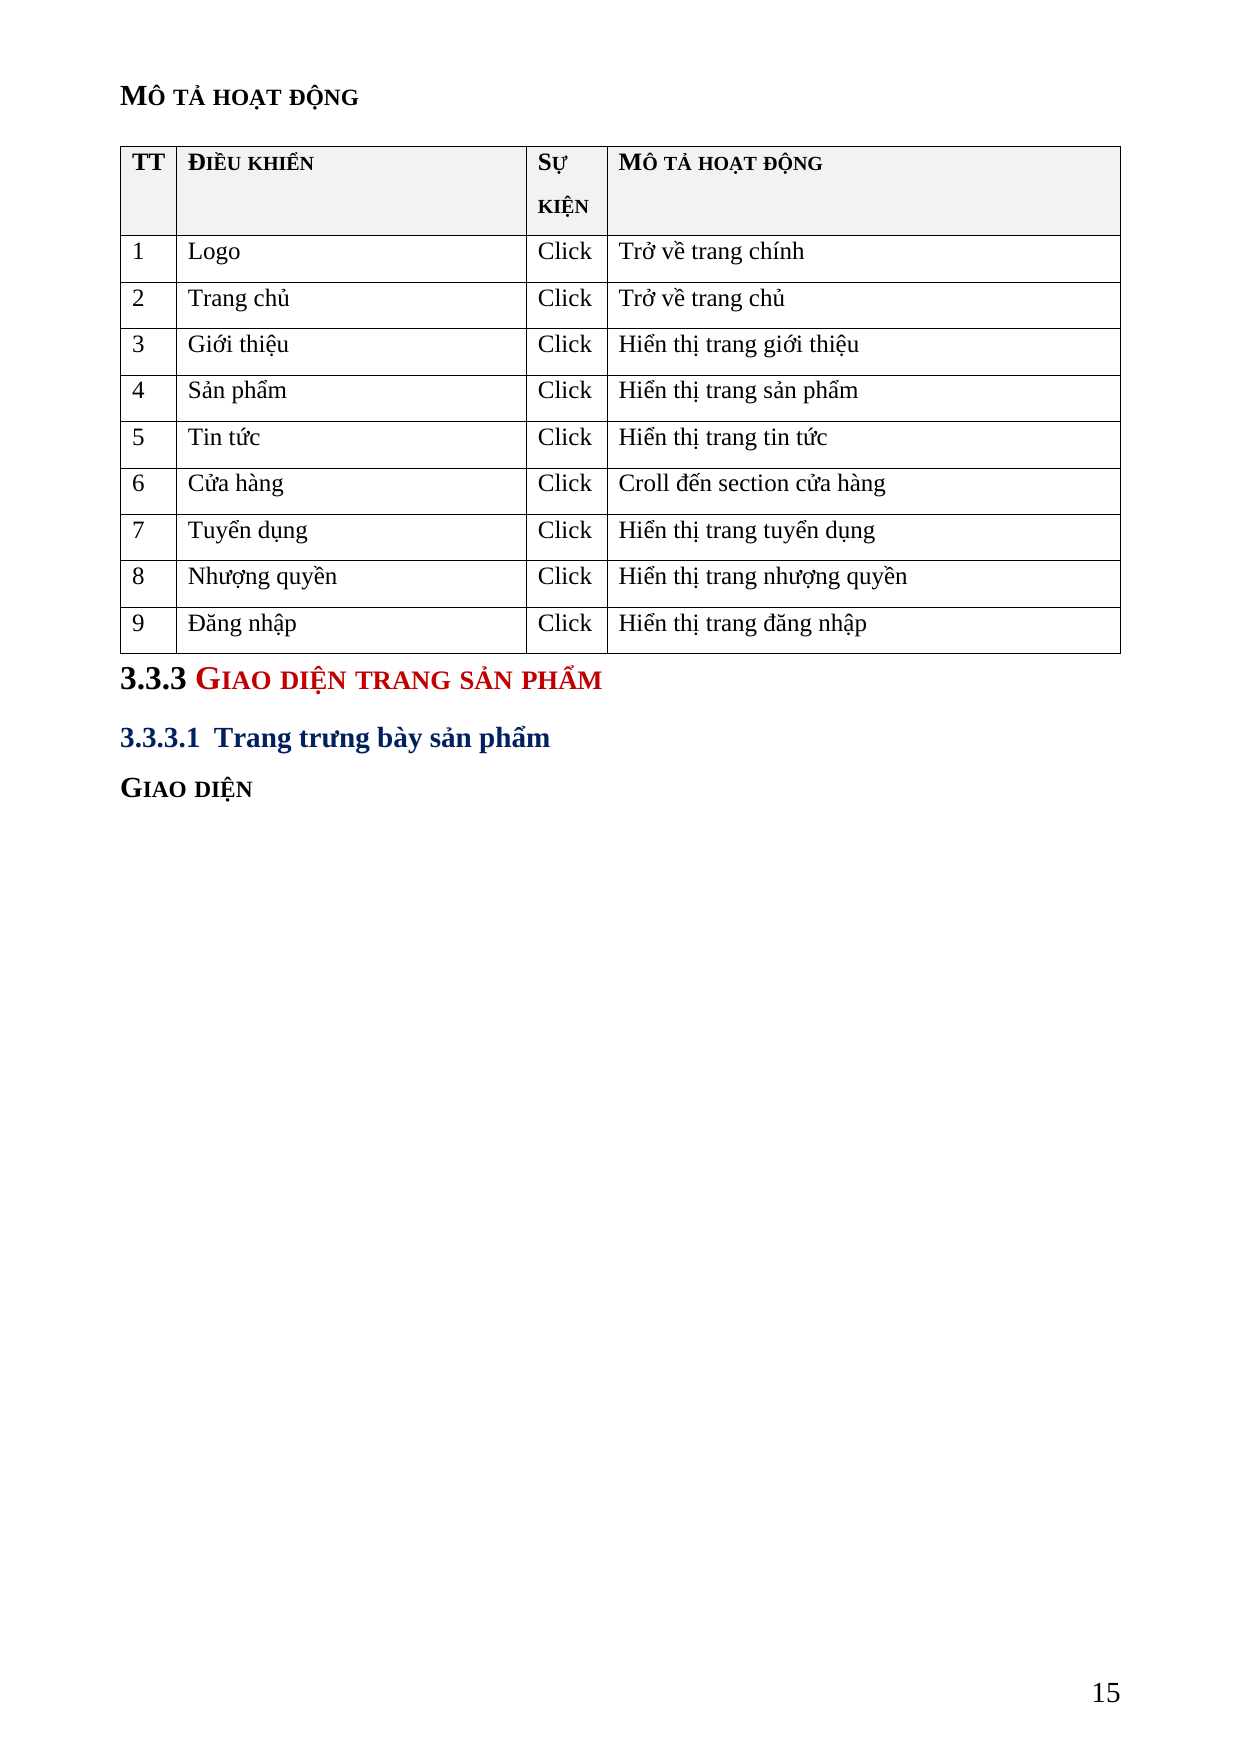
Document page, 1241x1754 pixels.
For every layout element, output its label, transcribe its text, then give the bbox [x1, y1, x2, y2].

table_cell Hiển thị trang tin tức [608, 422, 1120, 467]
table_cell 9 [121, 608, 176, 653]
table_cell Đăng nhập [177, 608, 526, 653]
table_cell Hiển thị trang nhượng quyền [608, 561, 1120, 607]
table_header TT [121, 147, 176, 235]
table_cell Click [527, 376, 607, 421]
table_cell Click [527, 422, 607, 467]
table_cell 1 [121, 236, 176, 282]
table_cell Click [527, 469, 607, 514]
table_cell Trở về trang chủ [608, 283, 1120, 328]
table_cell Nhượng quyền [177, 561, 526, 607]
table_cell Click [527, 283, 607, 328]
table_cell Click [527, 608, 607, 653]
table_cell 3 [121, 329, 176, 374]
table_header Điều khiển [177, 147, 526, 235]
table_cell 8 [121, 561, 176, 607]
table_cell Cửa hàng [177, 469, 526, 514]
text Mô tả hoạt động [120, 78, 1120, 112]
table_header Mô tả hoạt động [608, 147, 1120, 235]
table_cell Click [527, 236, 607, 282]
table_header Sự kiện [527, 147, 607, 235]
table_cell Trang chủ [177, 283, 526, 328]
table_cell Hiển thị trang sản phẩm [608, 376, 1120, 421]
table_cell Giới thiệu [177, 329, 526, 374]
text Giao diện [120, 770, 1120, 804]
table_cell Tuyển dụng [177, 515, 526, 560]
table_cell Tin tức [177, 422, 526, 467]
table_cell Croll đến section cửa hàng [608, 469, 1120, 514]
table_cell 6 [121, 469, 176, 514]
table_cell Logo [177, 236, 526, 282]
table_cell 4 [121, 376, 176, 421]
table_cell Hiển thị trang đăng nhập [608, 608, 1120, 653]
table_cell Hiển thị trang giới thiệu [608, 329, 1120, 374]
subtitle Giao diện trang sản phẩm [120, 658, 1120, 697]
table_cell 7 [121, 515, 176, 560]
subtitle Trang trưng bày sản phẩm [120, 720, 1120, 754]
table_cell Sản phẩm [177, 376, 526, 421]
table_cell 2 [121, 283, 176, 328]
table_cell Click [527, 515, 607, 560]
table_cell Trở về trang chính [608, 236, 1120, 282]
table_cell Click [527, 561, 607, 607]
table_cell 5 [121, 422, 176, 467]
table_cell Click [527, 329, 607, 374]
table_cell Hiển thị trang tuyển dụng [608, 515, 1120, 560]
